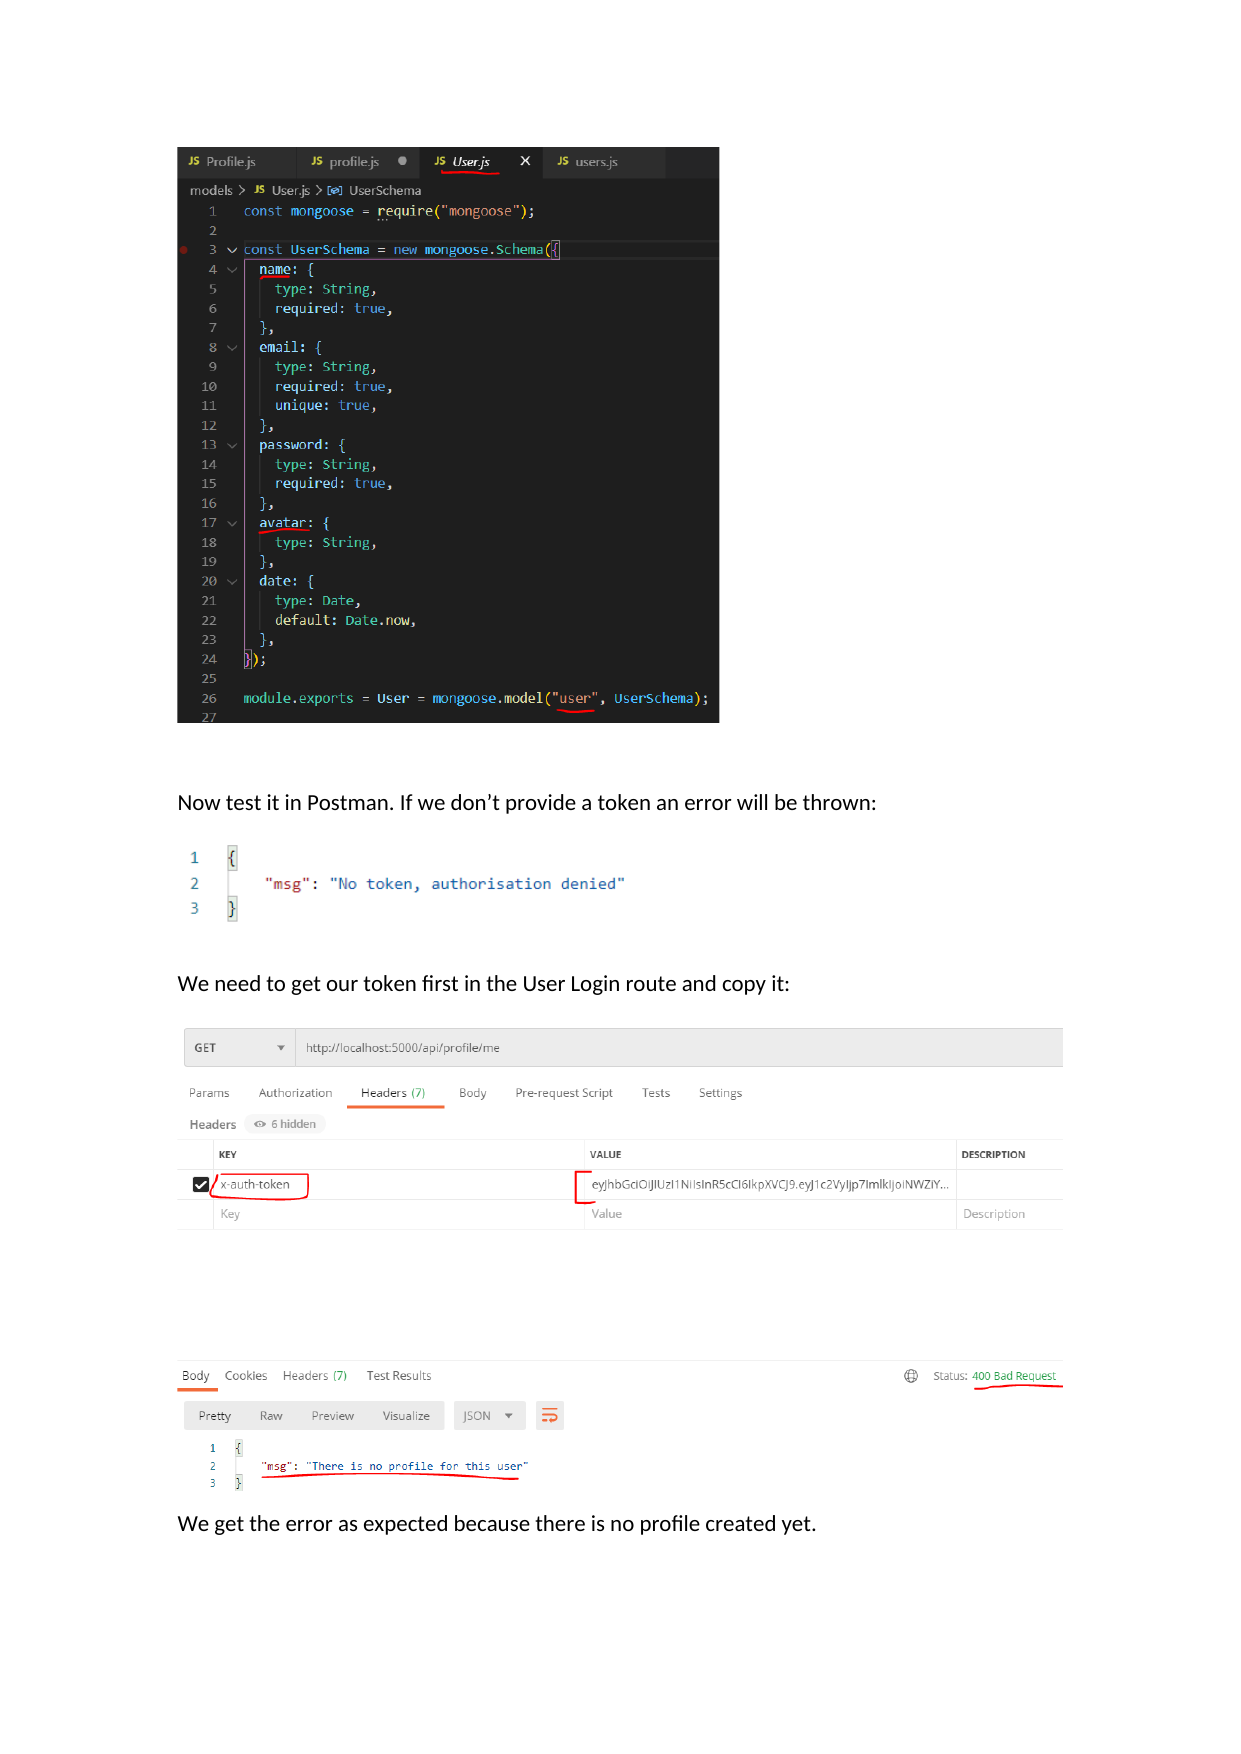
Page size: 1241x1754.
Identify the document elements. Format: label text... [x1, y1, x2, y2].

picture [177, 835, 653, 951]
picture [177, 147, 720, 723]
picture [177, 1016, 1063, 1491]
text We get the error as expected because there is no profile created yet. [177, 1509, 1063, 1537]
text We need to get our token first in the User Login route and copy it: [177, 969, 1063, 997]
text Now test it in Postman. If we don’t provide a token an error will be thrown: [177, 788, 1063, 816]
